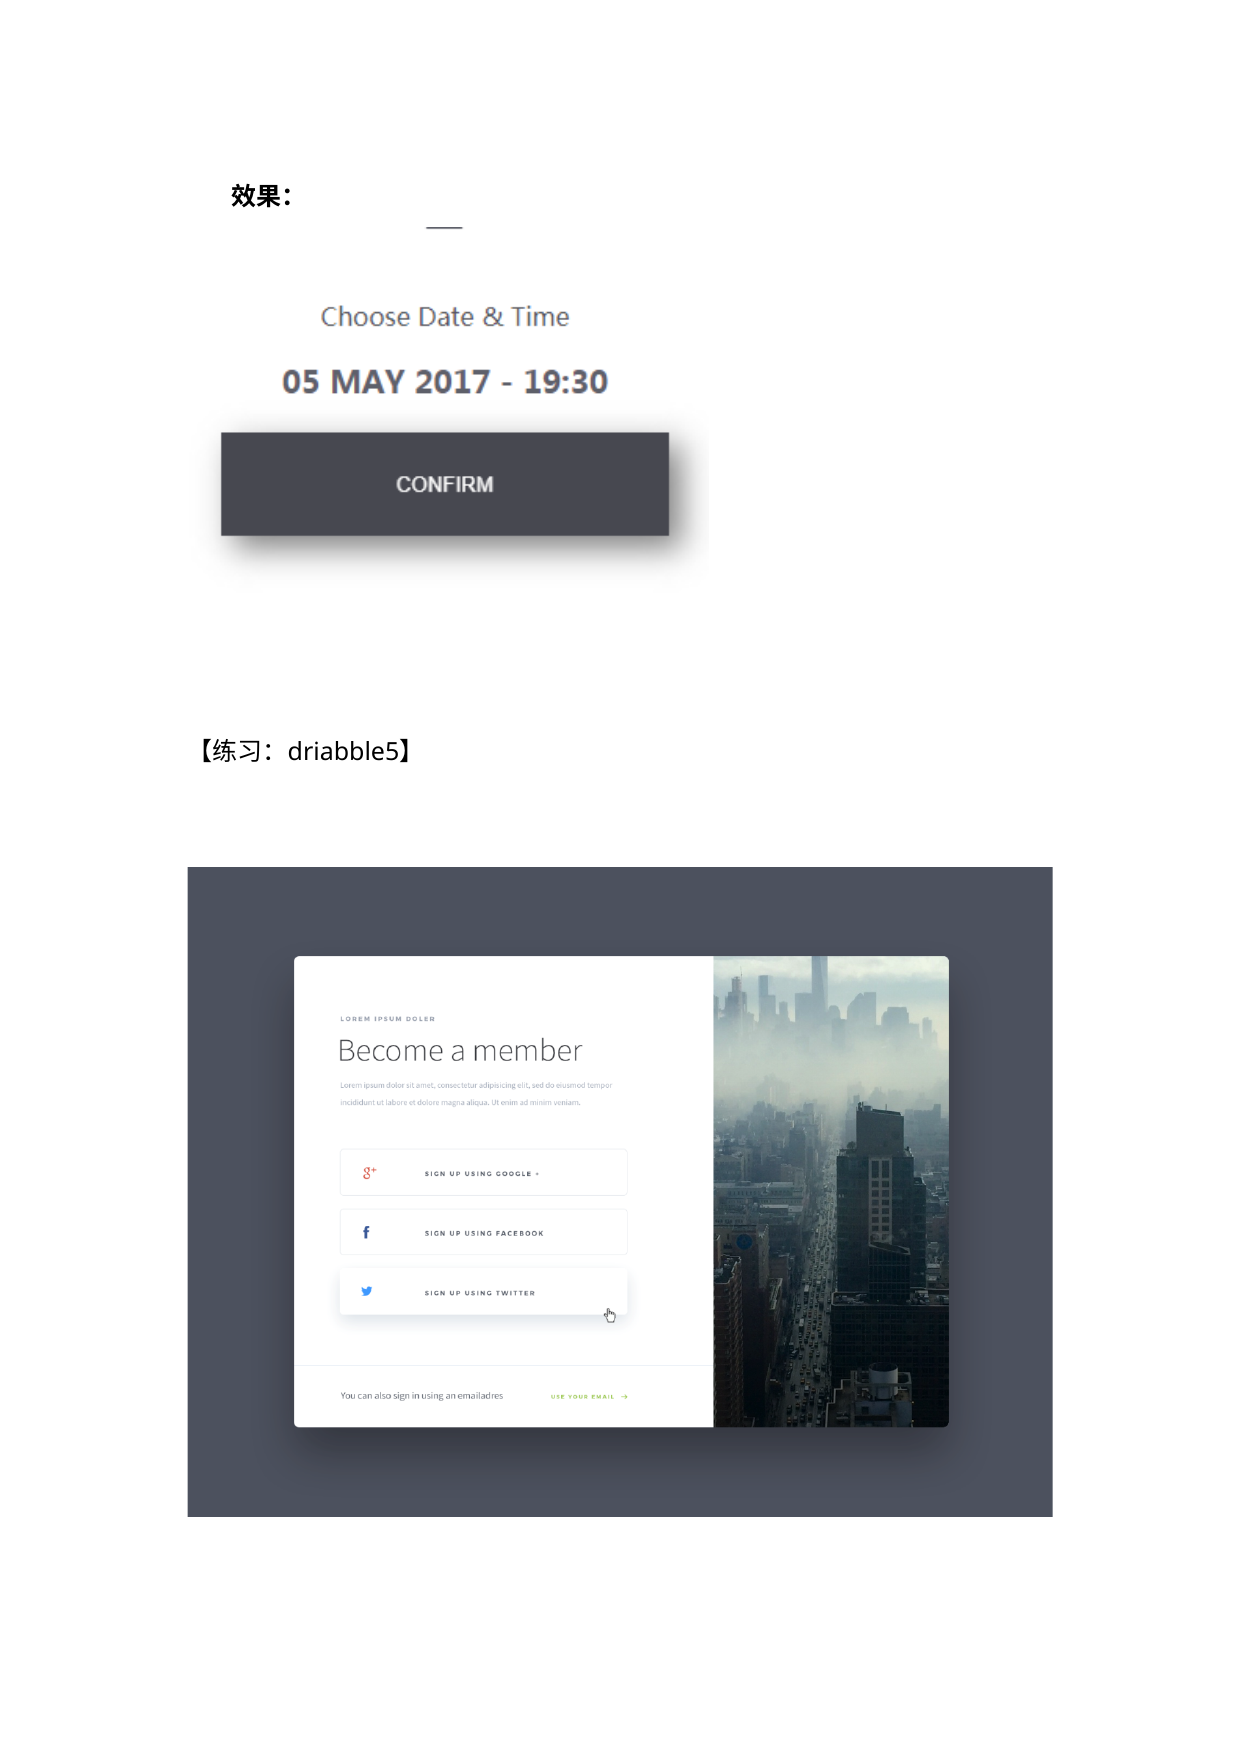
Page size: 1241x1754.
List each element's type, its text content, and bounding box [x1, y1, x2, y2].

subtitle 【练习：driabble5】 [187, 717, 1053, 782]
picture [187, 227, 709, 616]
picture [187, 867, 1053, 1517]
text 效果： [187, 162, 1053, 227]
